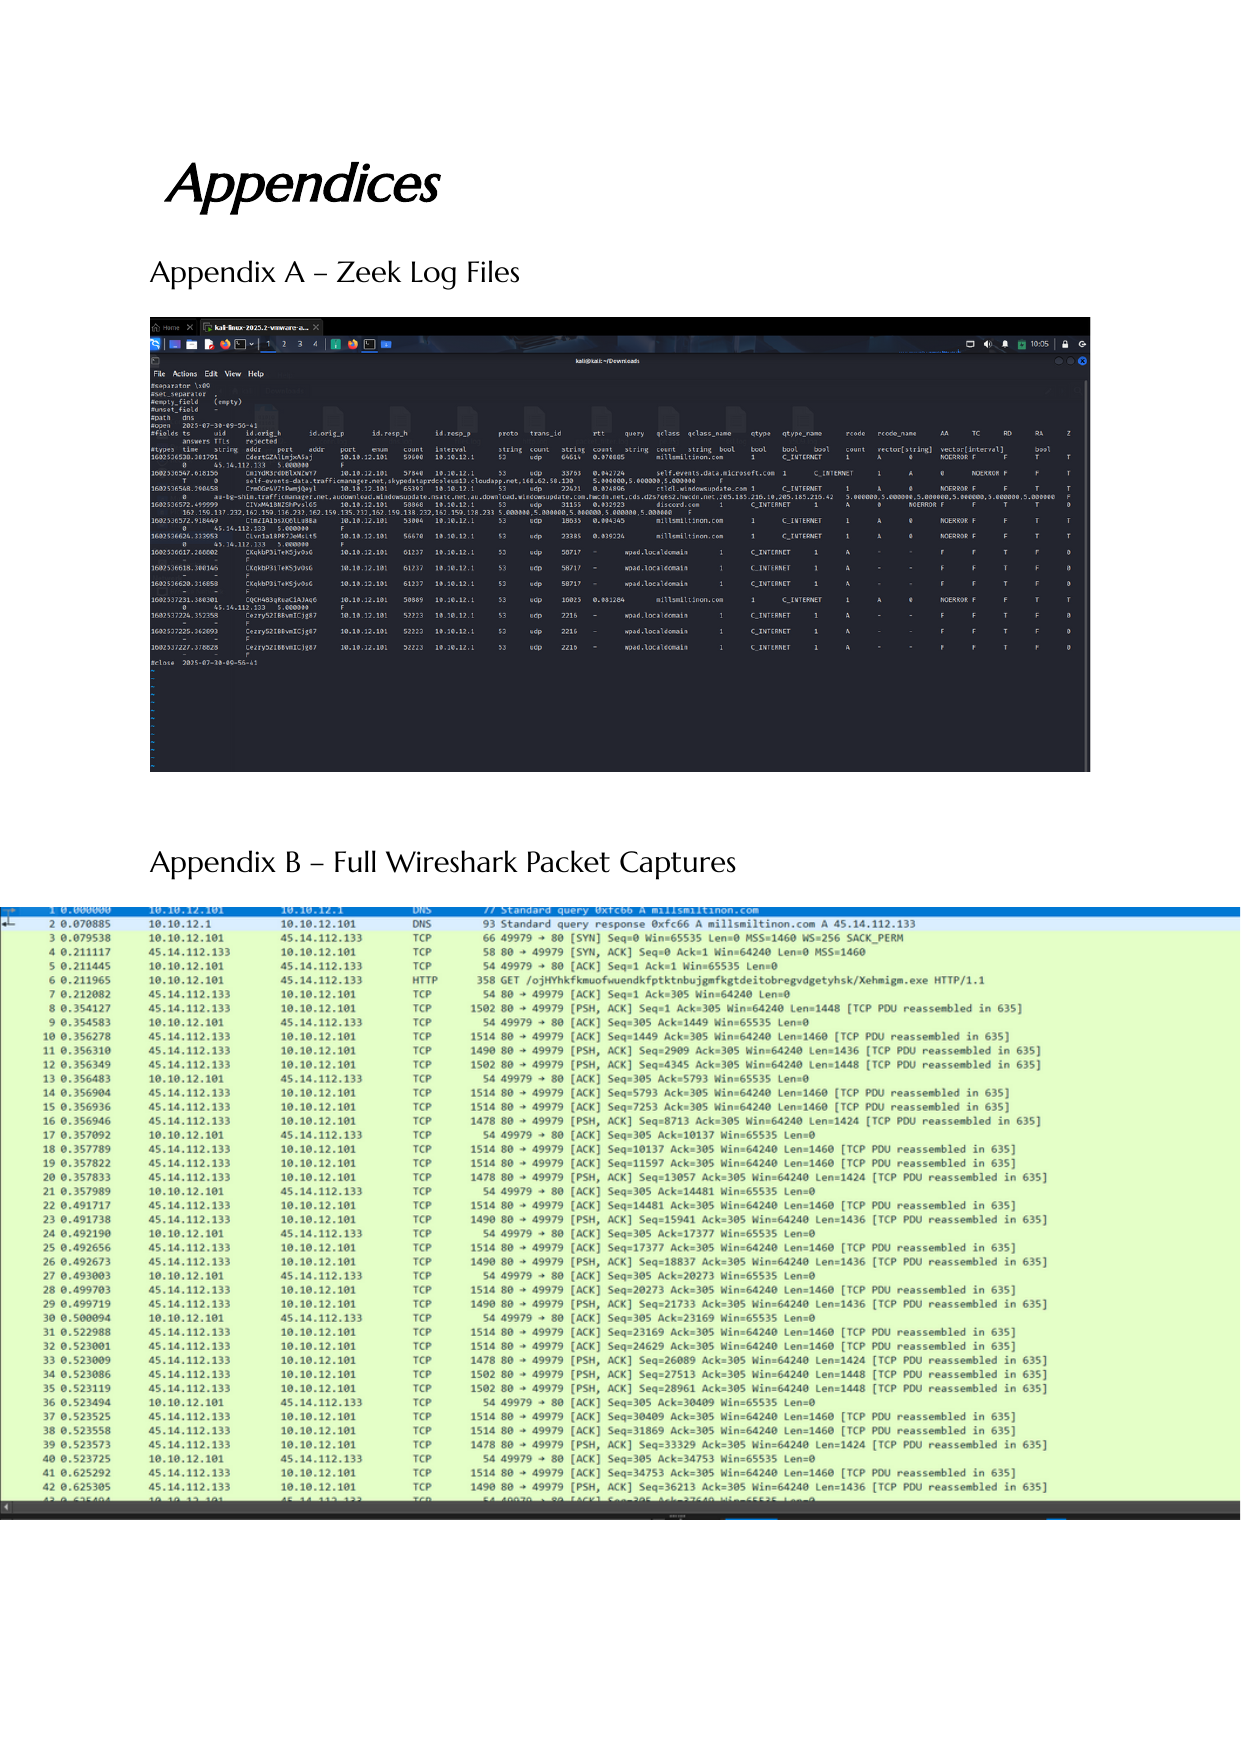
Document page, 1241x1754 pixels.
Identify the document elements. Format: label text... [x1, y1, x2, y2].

text Appendix B – Full Wireshark Packet Captures [150, 843, 1090, 880]
picture [150, 317, 1091, 772]
text Appendices [150, 150, 1090, 215]
text Appendix A – Zeek Log Files [150, 254, 1090, 290]
picture [0, 907, 1241, 1520]
